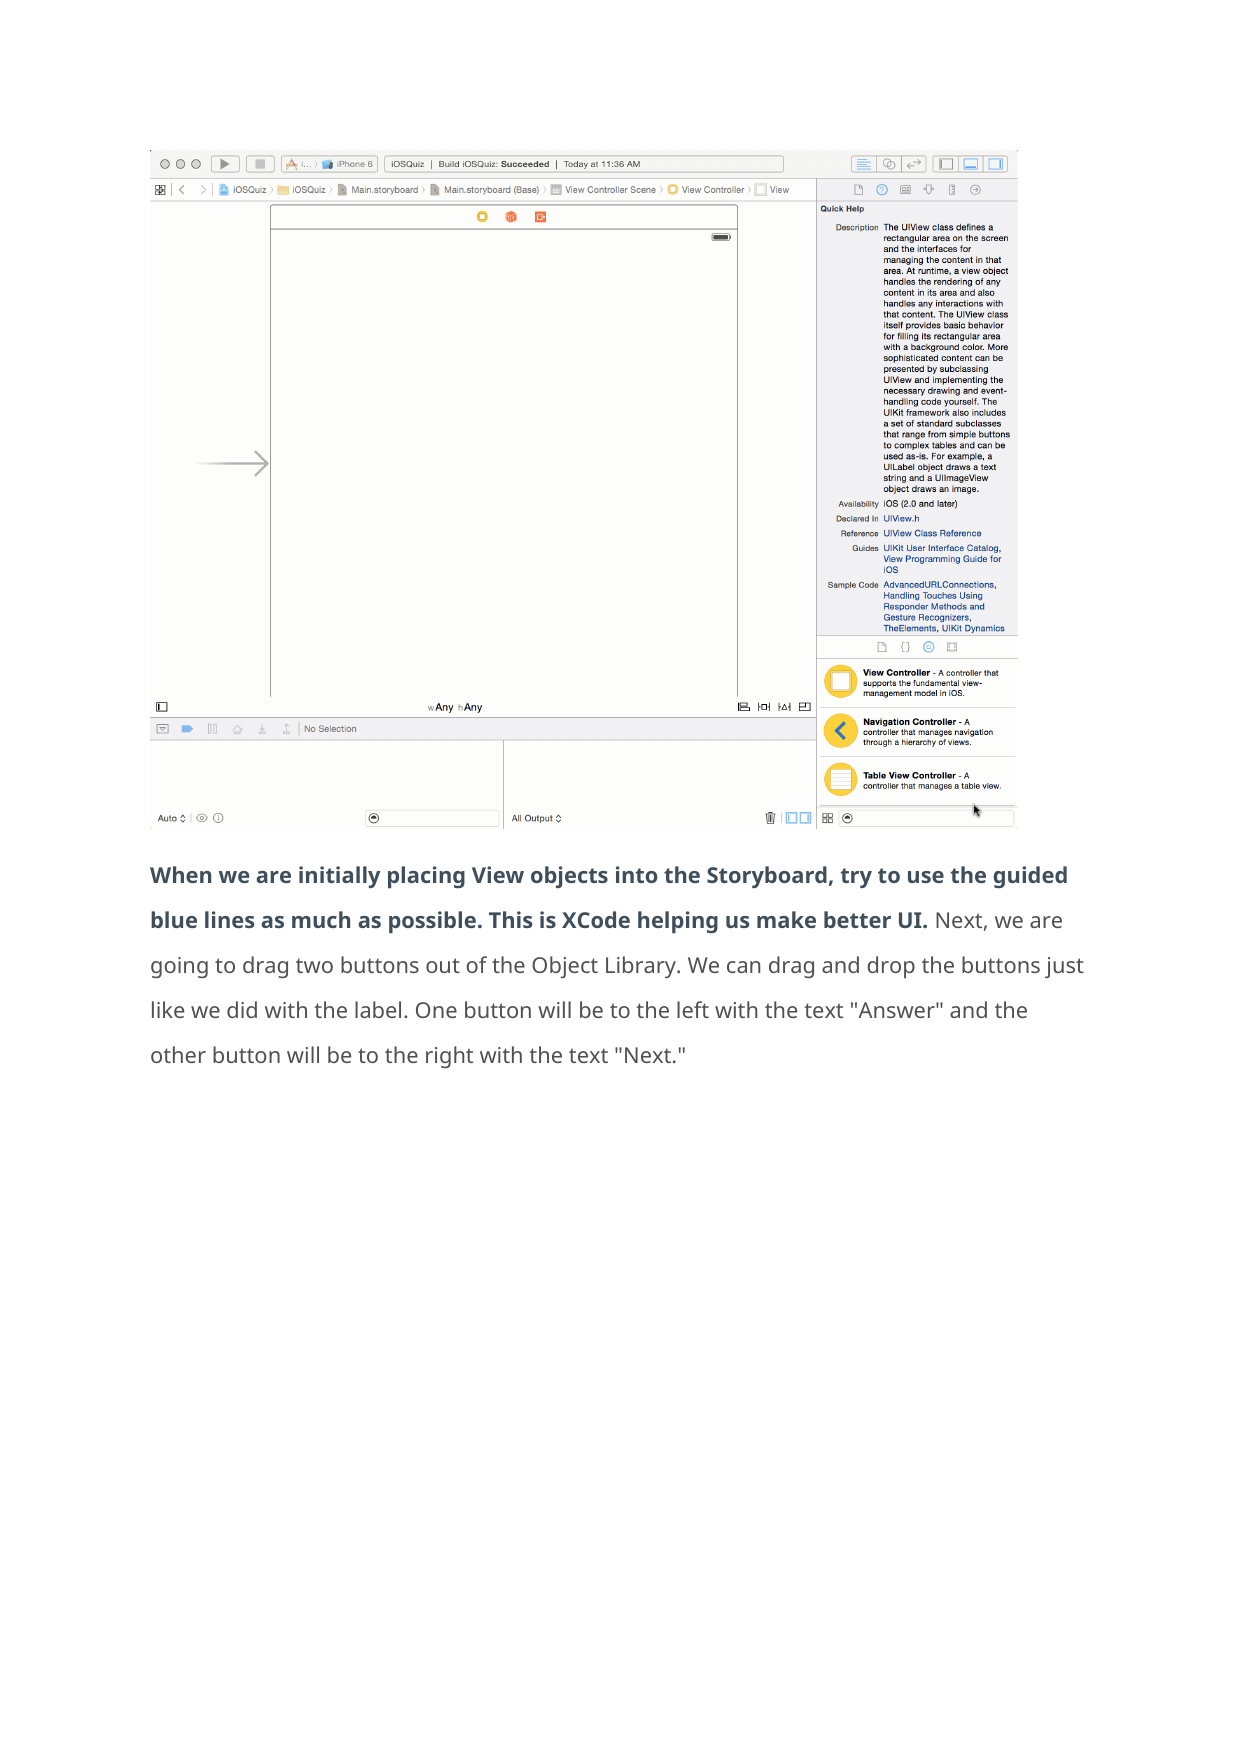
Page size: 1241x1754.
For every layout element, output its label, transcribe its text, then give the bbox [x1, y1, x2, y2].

picture [150, 150, 1018, 829]
text When we are initially placing View objects into the Storyboard, try to use the guided blue lines as much as possible. This is XCode helping us make better UI. Next, we are going to drag two buttons out of the Object Library. We can drag and drop the buttons just like we did with the label. One button will be to the left with the text "Answer" and the other button will be to the right with the text "Next." [150, 844, 1090, 1069]
